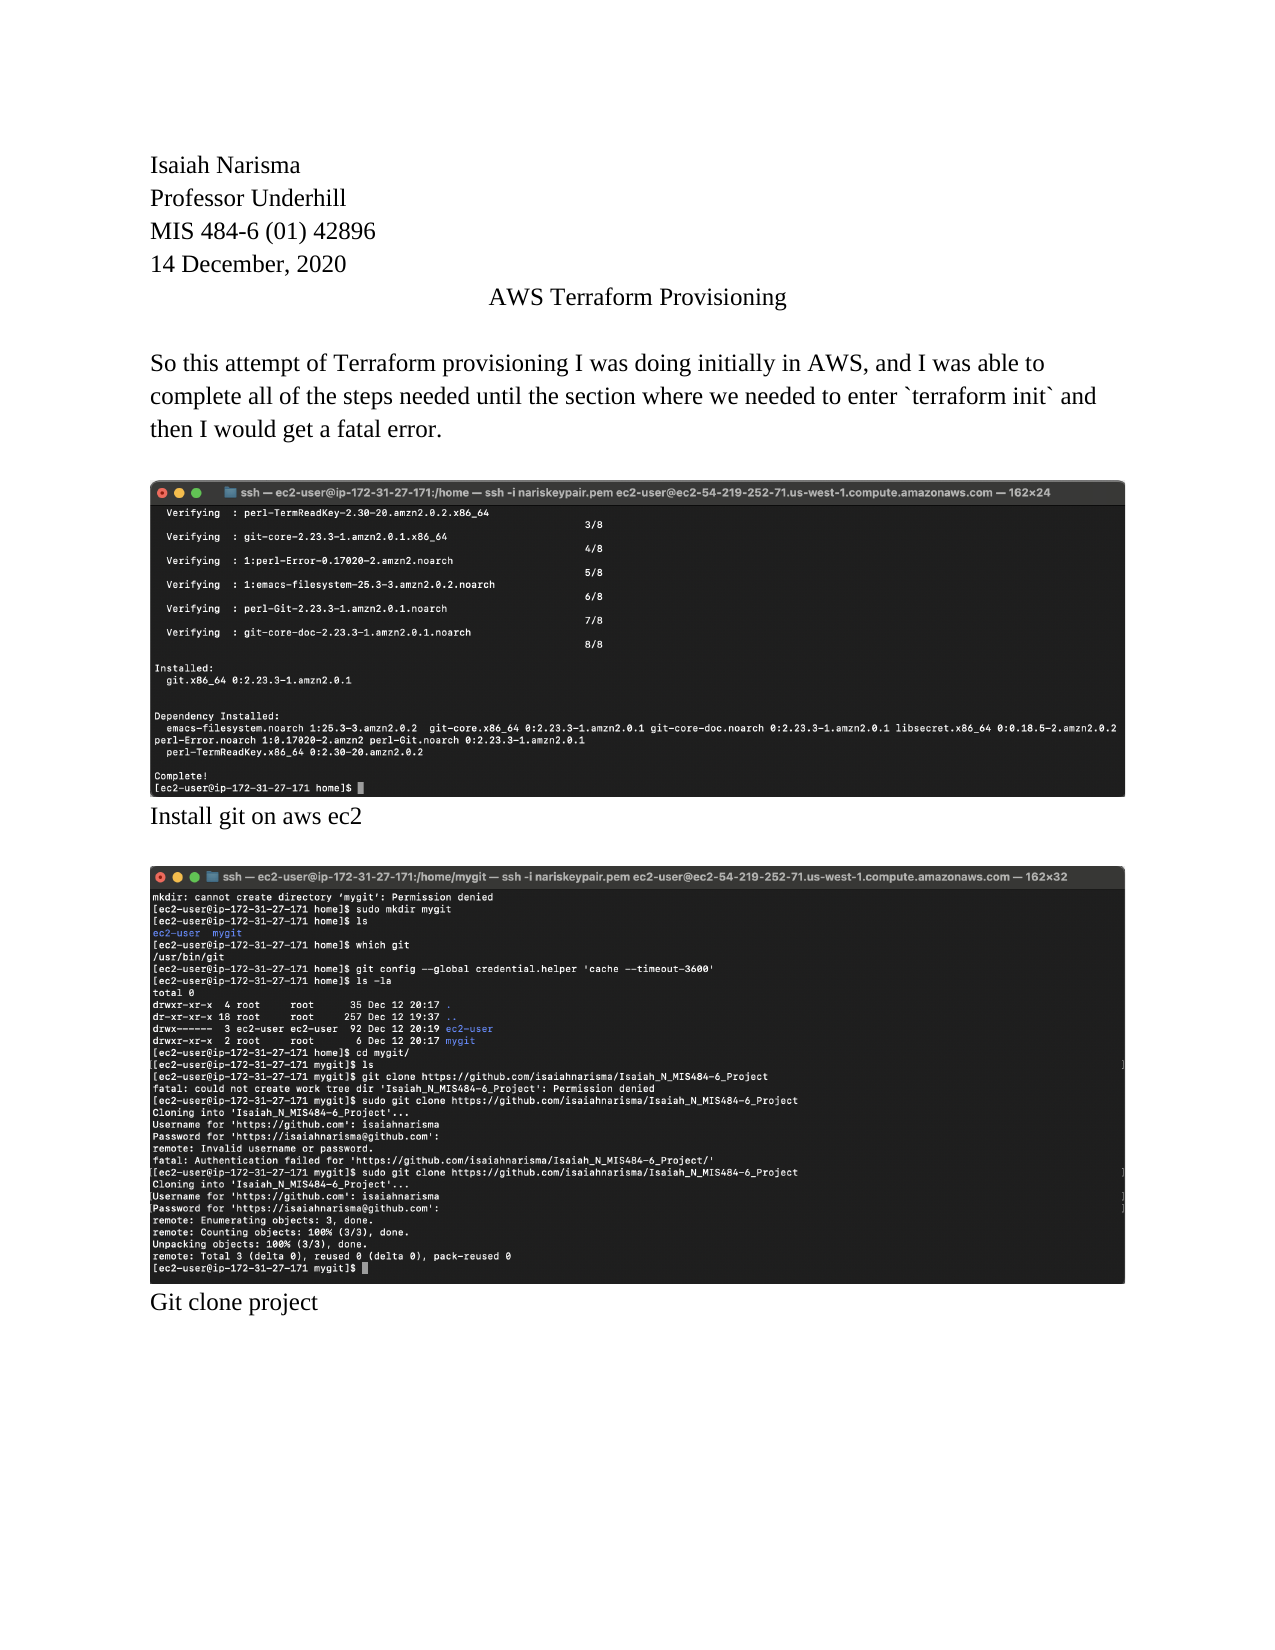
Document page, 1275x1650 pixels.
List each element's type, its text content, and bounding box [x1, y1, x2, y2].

text Isaiah Narisma [150, 150, 1125, 179]
text Install git on aws ec2 [150, 801, 1125, 829]
text 14 December, 2020 [150, 249, 1125, 278]
text So this attempt of Terraform provisioning I was doing initially in AWS, and I was able to complete all of the steps needed until the section where we needed to enter `terraform init` and then I would get a fatal error. [150, 348, 1125, 443]
text Git clone project [150, 1287, 1125, 1316]
text MIS 484-6 (01) 42896 [150, 216, 1125, 245]
text AWS Terraform Provisioning [150, 282, 1125, 311]
picture [150, 866, 1125, 1284]
picture [150, 480, 1125, 797]
text Professor Underhill [150, 183, 1125, 212]
